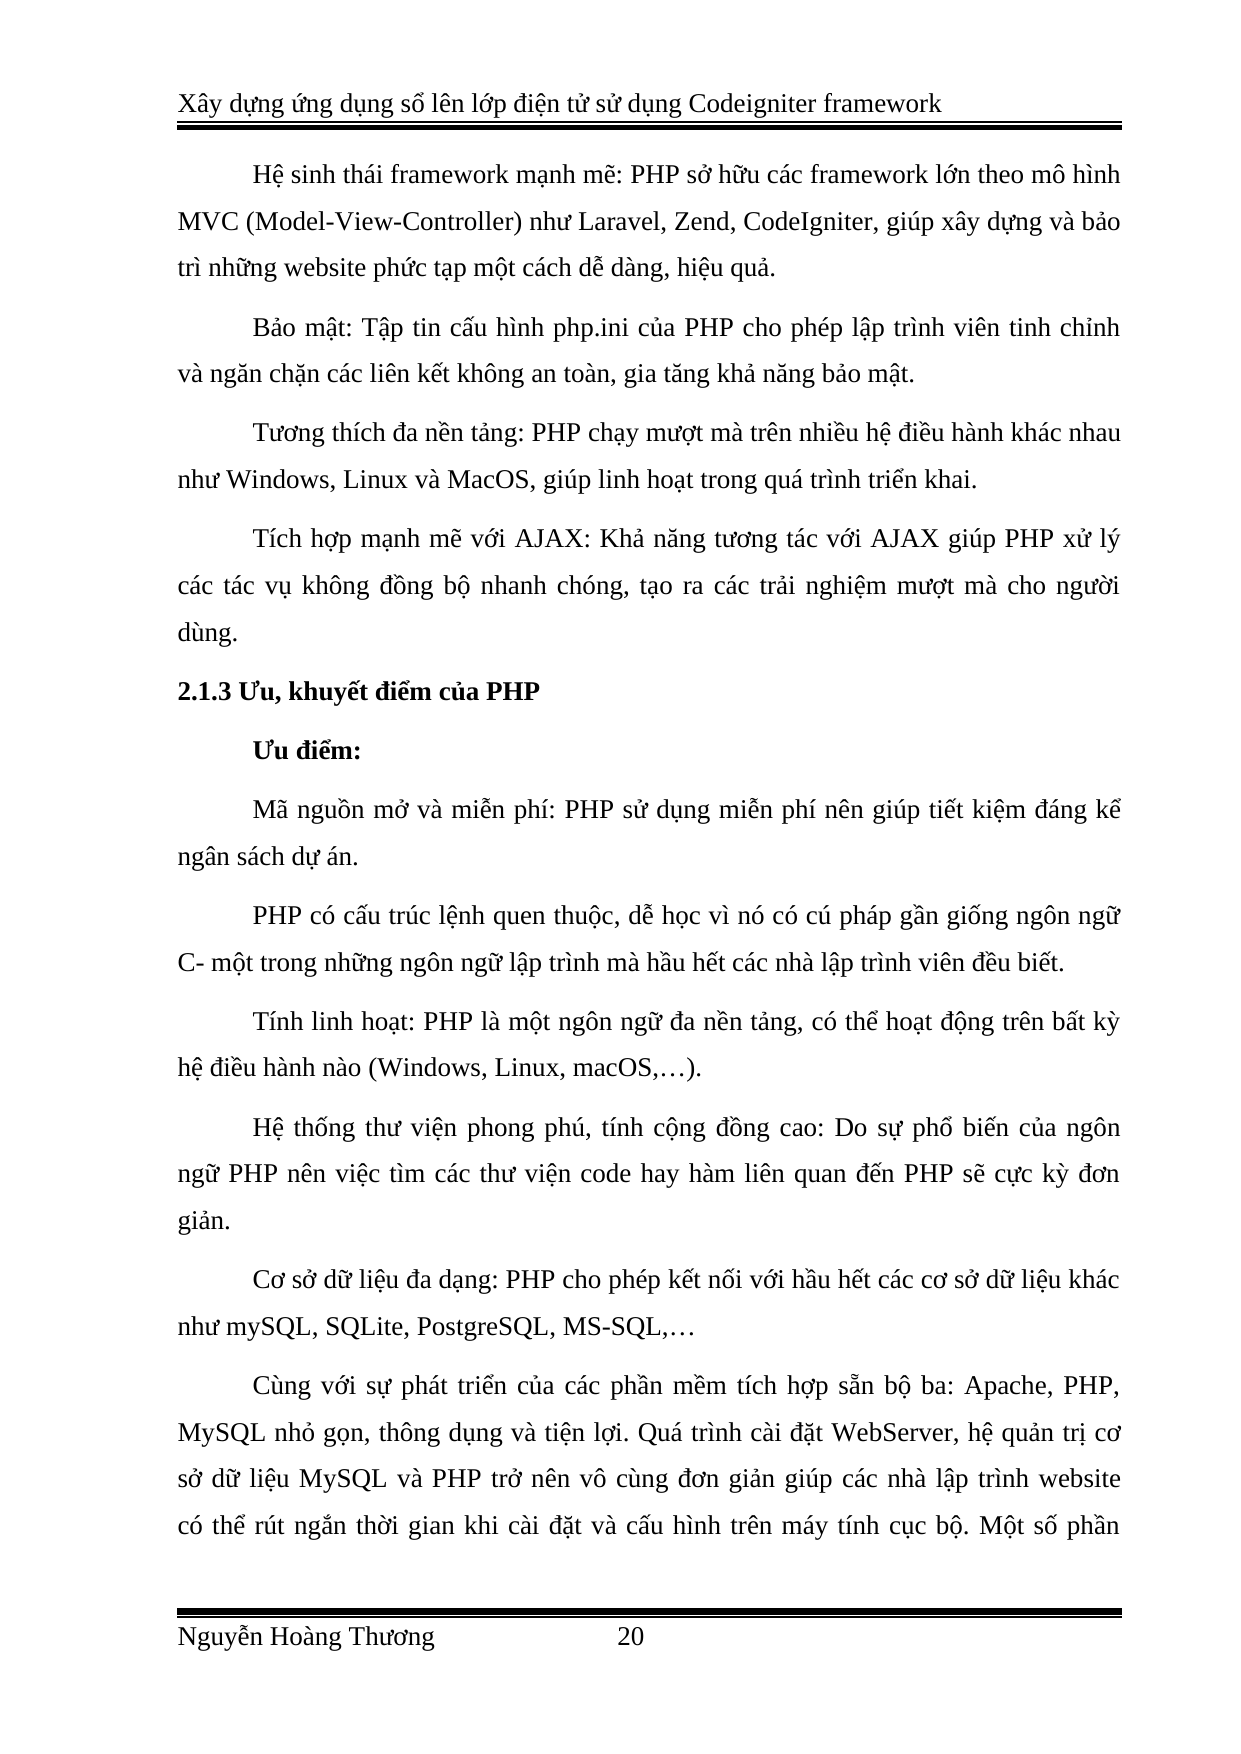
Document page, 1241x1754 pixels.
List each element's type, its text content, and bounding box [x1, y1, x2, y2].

text Mã nguồn mở và miễn phí: PHP sử dụng miễn phí nên giúp tiết kiệm đáng kể ngân sách dự án. [177, 793, 1122, 871]
text PHP có cấu trúc lệnh quen thuộc, dễ học vì nó có cú pháp gần giống ngôn ngữ C- một trong những ngôn ngữ lập trình mà hầu hết các nhà lập trình viên đều biết. [177, 899, 1122, 977]
text Hệ thống thư viện phong phú, tính cộng đồng cao: Do sự phổ biến của ngôn ngữ PHP nên việc tìm các thư viện code hay hàm liên quan đến PHP sẽ cực kỳ đơn giản. [177, 1111, 1122, 1235]
text Cơ sở dữ liệu đa dạng: PHP cho phép kết nối với hầu hết các cơ sở dữ liệu khác như mySQL, SQLite, PostgreSQL, MS-SQL,… [177, 1263, 1122, 1341]
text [177, 1369, 1122, 1540]
text Tính linh hoạt: PHP là một ngôn ngữ đa nền tảng, có thể hoạt động trên bất kỳ hệ điều hành nào (Windows, Linux, macOS,…). [177, 1005, 1122, 1083]
text Tích hợp mạnh mẽ với AJAX: Khả năng tương tác với AJAX giúp PHP xử lý các tác vụ không đồng bộ nhanh chóng, tạo ra các trải nghiệm mượt mà cho người dùng. [177, 522, 1122, 647]
text Ưu điểm: [177, 734, 1122, 765]
subtitle Ưu, khuyết điểm của PHP [177, 675, 1122, 706]
text Bảo mật: Tập tin cấu hình php.ini của PHP cho phép lập trình viên tinh chỉnh và ngăn chặn các liên kết không an toàn, gia tăng khả năng bảo mật. [177, 311, 1122, 388]
text Hệ sinh thái framework mạnh mẽ: PHP sở hữu các framework lớn theo mô hình MVC (Model-View-Controller) như Laravel, Zend, CodeIgniter, giúp xây dựng và bảo trì những website phức tạp một cách dễ dàng, hiệu quả. [177, 158, 1122, 283]
text Tương thích đa nền tảng: PHP chạy mượt mà trên nhiều hệ điều hành khác nhau như Windows, Linux và MacOS, giúp linh hoạt trong quá trình triển khai. [177, 417, 1122, 494]
